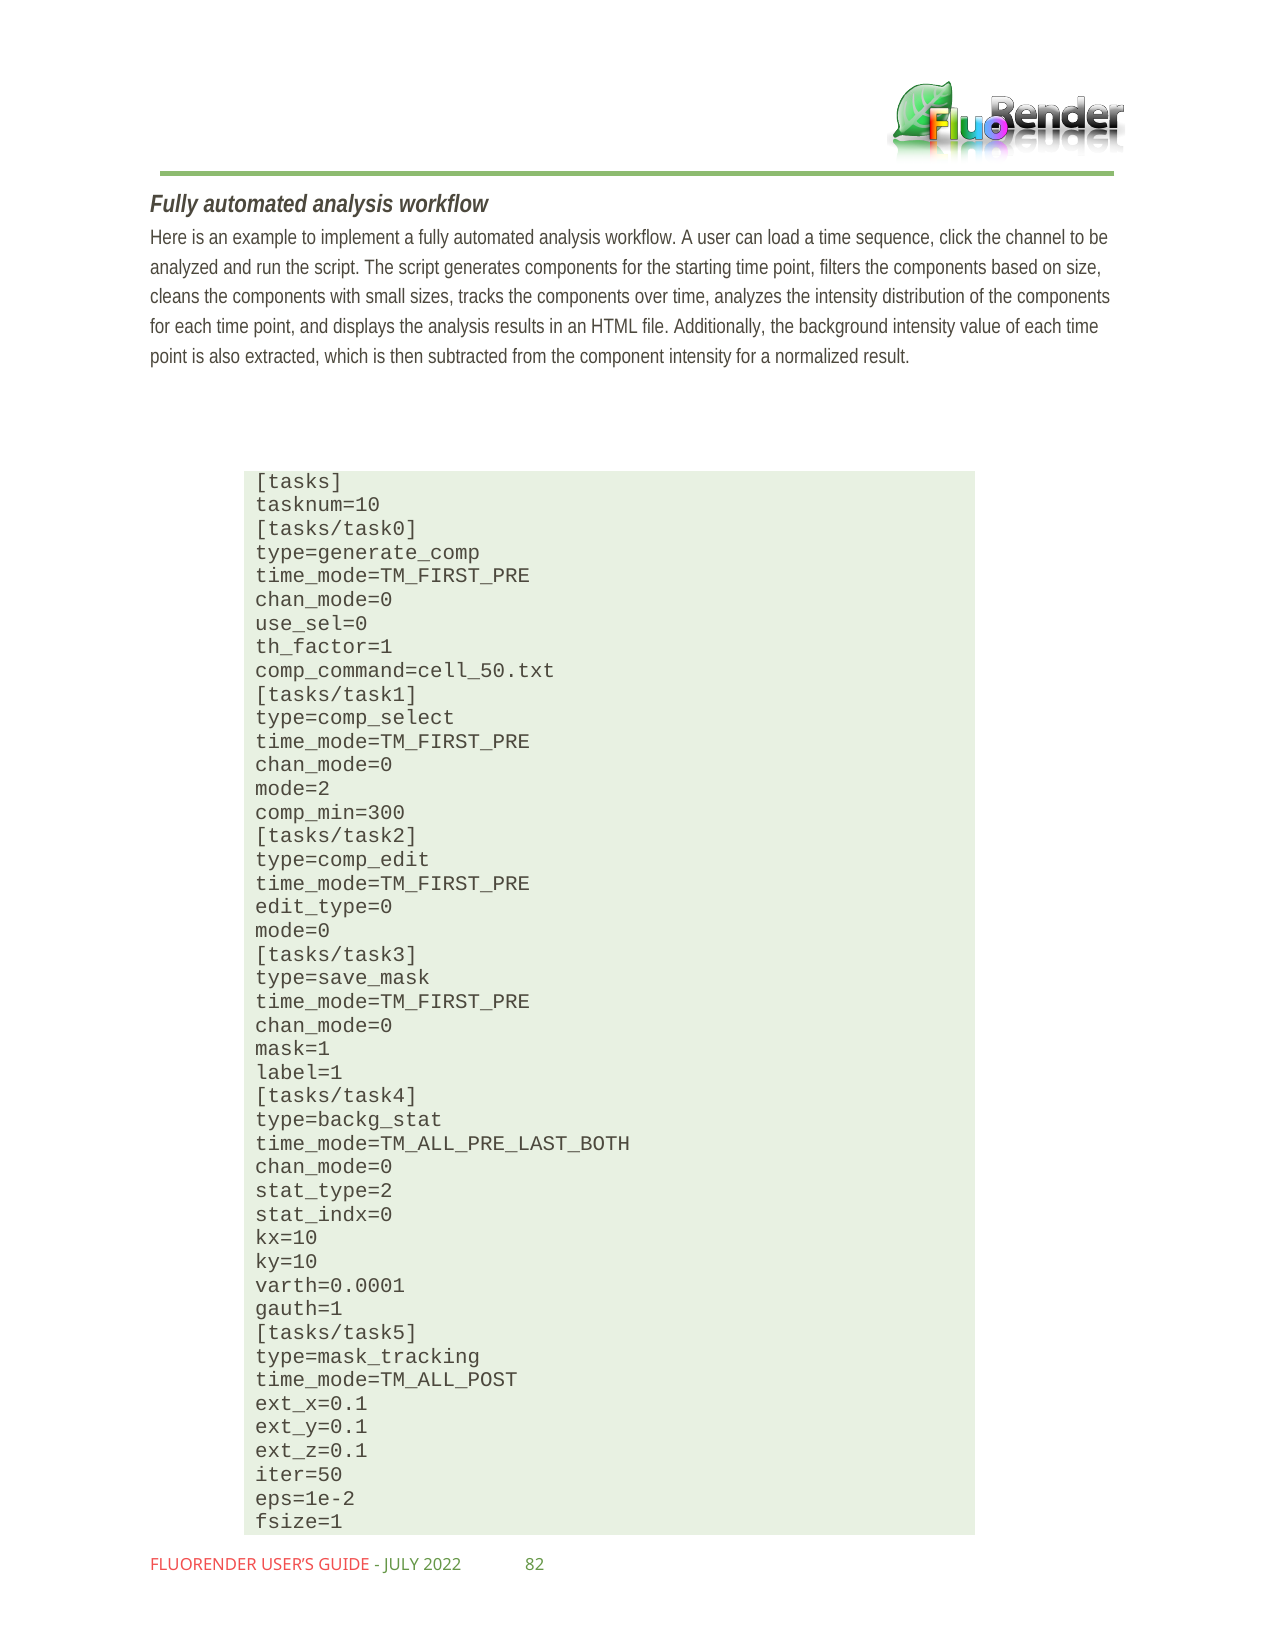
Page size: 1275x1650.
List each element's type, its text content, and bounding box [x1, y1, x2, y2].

text Here is an example to implement a fully automated analysis workflow. A user can load a time sequence, click the channel to be analyzed and run the script. The script generates components for the starting time point, filters the components based on size, cleans the components with small sizes, tracks the components over time, analyzes the intensity distribution of the components for each time point, and displays the analysis results in an HTML file. Additionally, the background intensity value of each time point is also extracted, which is then subtracted from the component intensity for a normalized result. [150, 225, 1125, 368]
subtitle Fully automated analysis workflow [150, 189, 1125, 218]
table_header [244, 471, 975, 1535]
picture [887, 75, 1125, 165]
